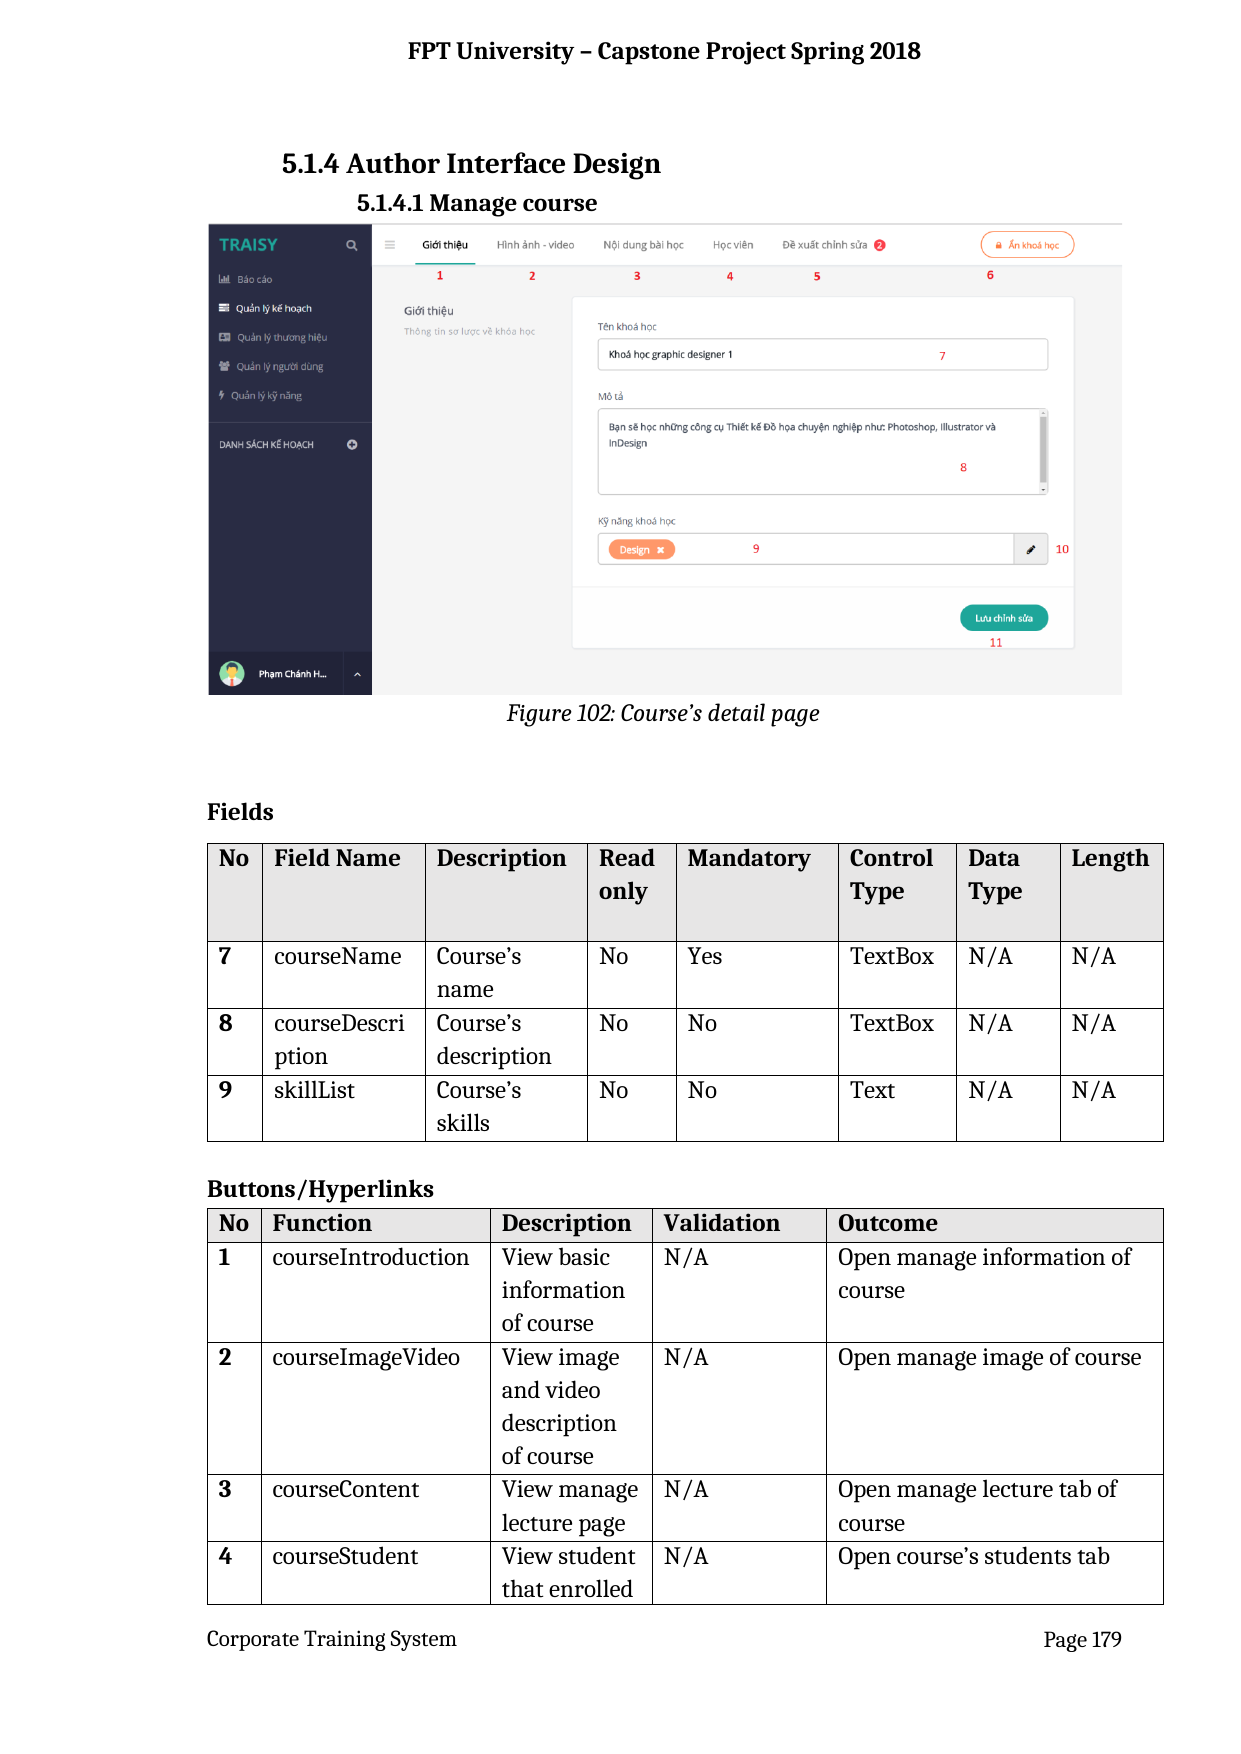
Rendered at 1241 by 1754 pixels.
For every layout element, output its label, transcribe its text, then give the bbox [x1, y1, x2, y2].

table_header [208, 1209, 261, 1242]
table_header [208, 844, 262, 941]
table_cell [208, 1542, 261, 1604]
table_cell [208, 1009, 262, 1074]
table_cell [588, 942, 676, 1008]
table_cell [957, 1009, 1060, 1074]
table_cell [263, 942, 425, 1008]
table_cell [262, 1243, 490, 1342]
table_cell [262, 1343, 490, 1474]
text Buttons/Hyperlinks [207, 1175, 1122, 1204]
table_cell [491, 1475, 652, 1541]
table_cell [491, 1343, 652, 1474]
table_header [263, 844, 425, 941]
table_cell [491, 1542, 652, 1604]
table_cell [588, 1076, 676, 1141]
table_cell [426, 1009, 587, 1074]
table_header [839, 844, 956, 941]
text Figure 102: Course’s detail page [207, 699, 1122, 728]
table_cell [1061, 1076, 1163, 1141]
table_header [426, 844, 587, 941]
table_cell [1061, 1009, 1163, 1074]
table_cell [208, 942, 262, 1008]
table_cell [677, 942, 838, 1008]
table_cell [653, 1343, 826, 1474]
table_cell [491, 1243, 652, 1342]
subtitle 5.1.4 Author Interface Design [282, 148, 1124, 181]
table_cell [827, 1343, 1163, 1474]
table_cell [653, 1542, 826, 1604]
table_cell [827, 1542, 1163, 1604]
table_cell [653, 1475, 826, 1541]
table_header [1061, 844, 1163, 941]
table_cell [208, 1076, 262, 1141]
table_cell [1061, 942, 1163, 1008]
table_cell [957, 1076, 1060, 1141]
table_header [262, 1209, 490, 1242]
picture [208, 223, 1123, 695]
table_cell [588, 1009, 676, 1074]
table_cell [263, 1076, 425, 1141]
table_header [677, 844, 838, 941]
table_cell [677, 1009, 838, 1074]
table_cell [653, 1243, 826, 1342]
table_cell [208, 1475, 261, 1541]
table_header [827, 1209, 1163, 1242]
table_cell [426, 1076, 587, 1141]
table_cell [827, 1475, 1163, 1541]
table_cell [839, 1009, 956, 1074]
subtitle 5.1.4.1 Manage course [357, 189, 1124, 218]
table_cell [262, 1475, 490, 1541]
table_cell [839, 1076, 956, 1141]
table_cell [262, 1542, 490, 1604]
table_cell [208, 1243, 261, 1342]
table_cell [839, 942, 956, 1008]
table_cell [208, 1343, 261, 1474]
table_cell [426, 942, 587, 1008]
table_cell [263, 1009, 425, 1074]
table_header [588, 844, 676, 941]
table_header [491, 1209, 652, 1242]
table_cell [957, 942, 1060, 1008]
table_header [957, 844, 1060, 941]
text Fields [207, 798, 1122, 826]
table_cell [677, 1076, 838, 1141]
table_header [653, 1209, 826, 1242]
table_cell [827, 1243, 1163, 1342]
